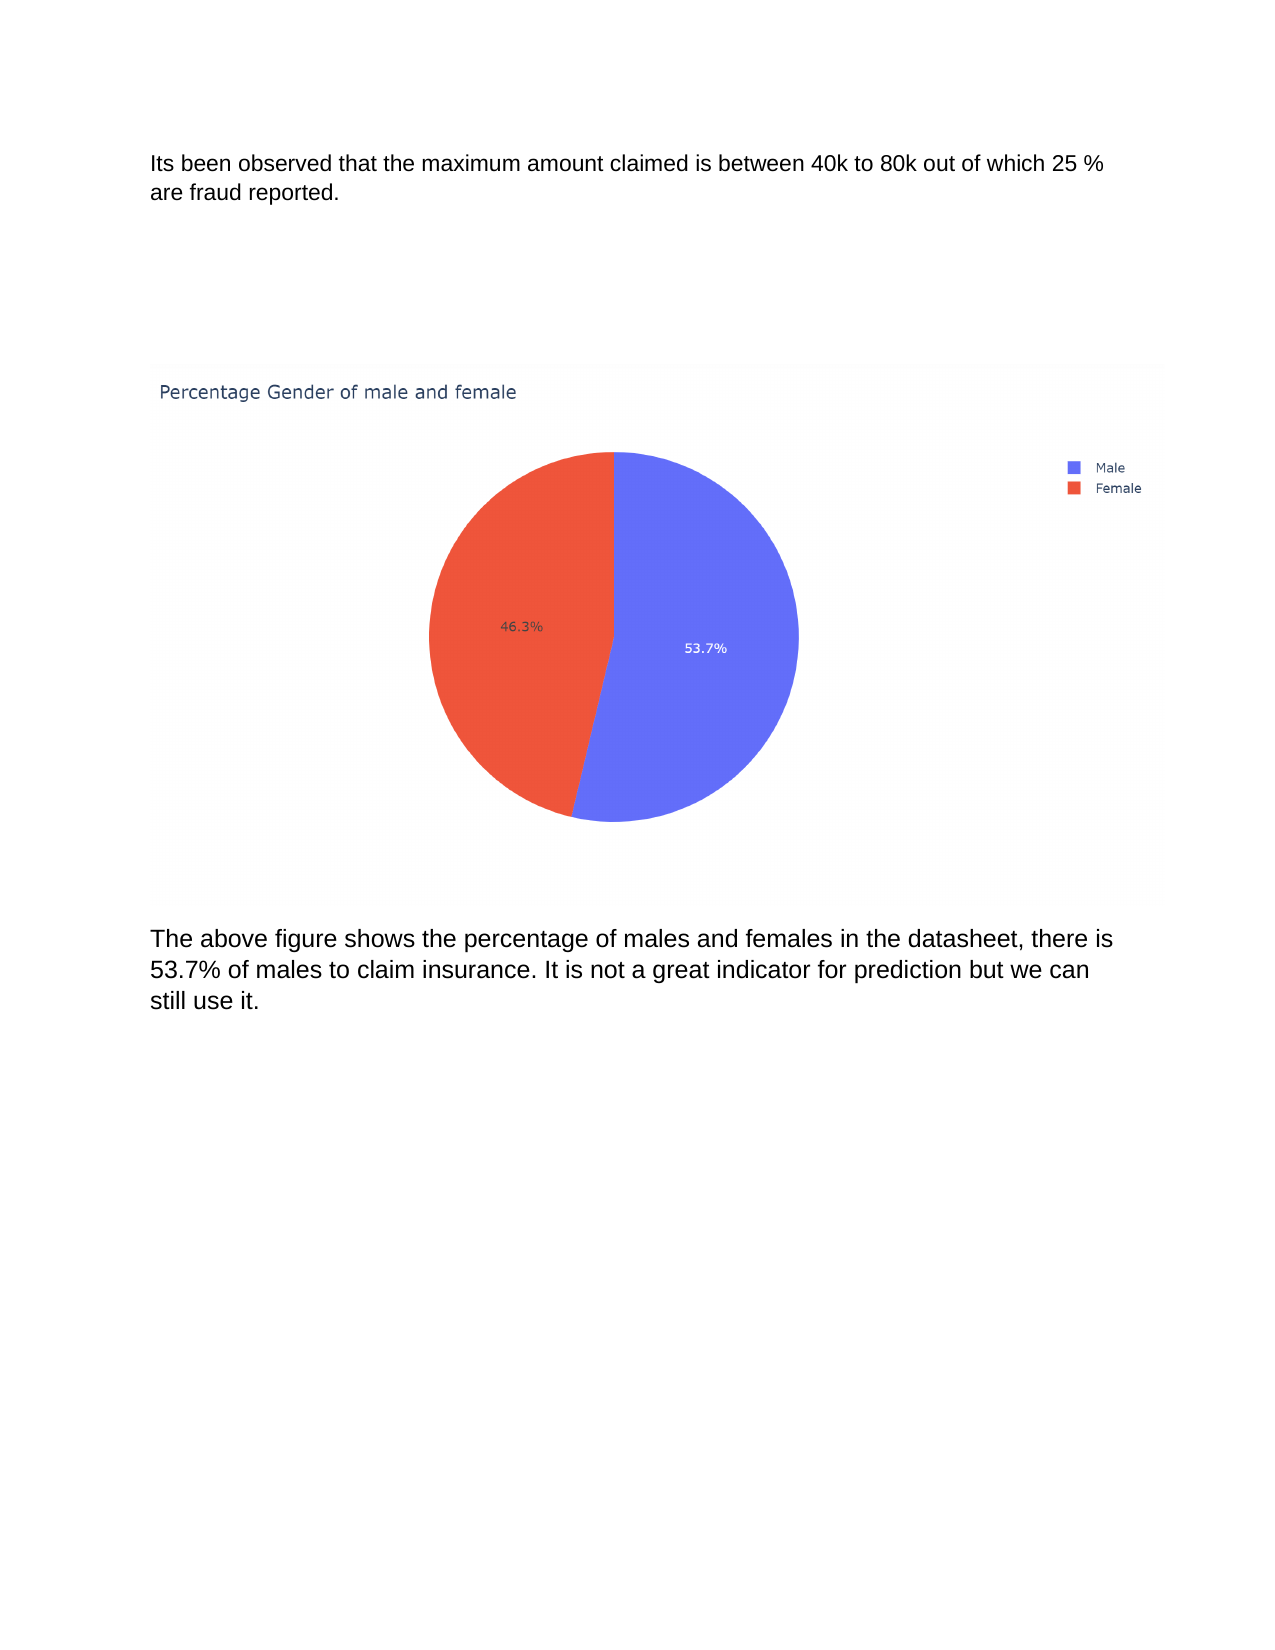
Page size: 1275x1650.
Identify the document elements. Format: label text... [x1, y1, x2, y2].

text The above figure shows the percentage of males and females in the datasheet, there is 53.7% of males to claim insurance. It is not a great indicator for prediction but we can still use it. [150, 924, 1125, 1015]
picture [150, 364, 1165, 906]
text Its been observed that the maximum amount claimed is between 40k to 80k out of which 25 % are fraud reported. [150, 150, 1125, 205]
